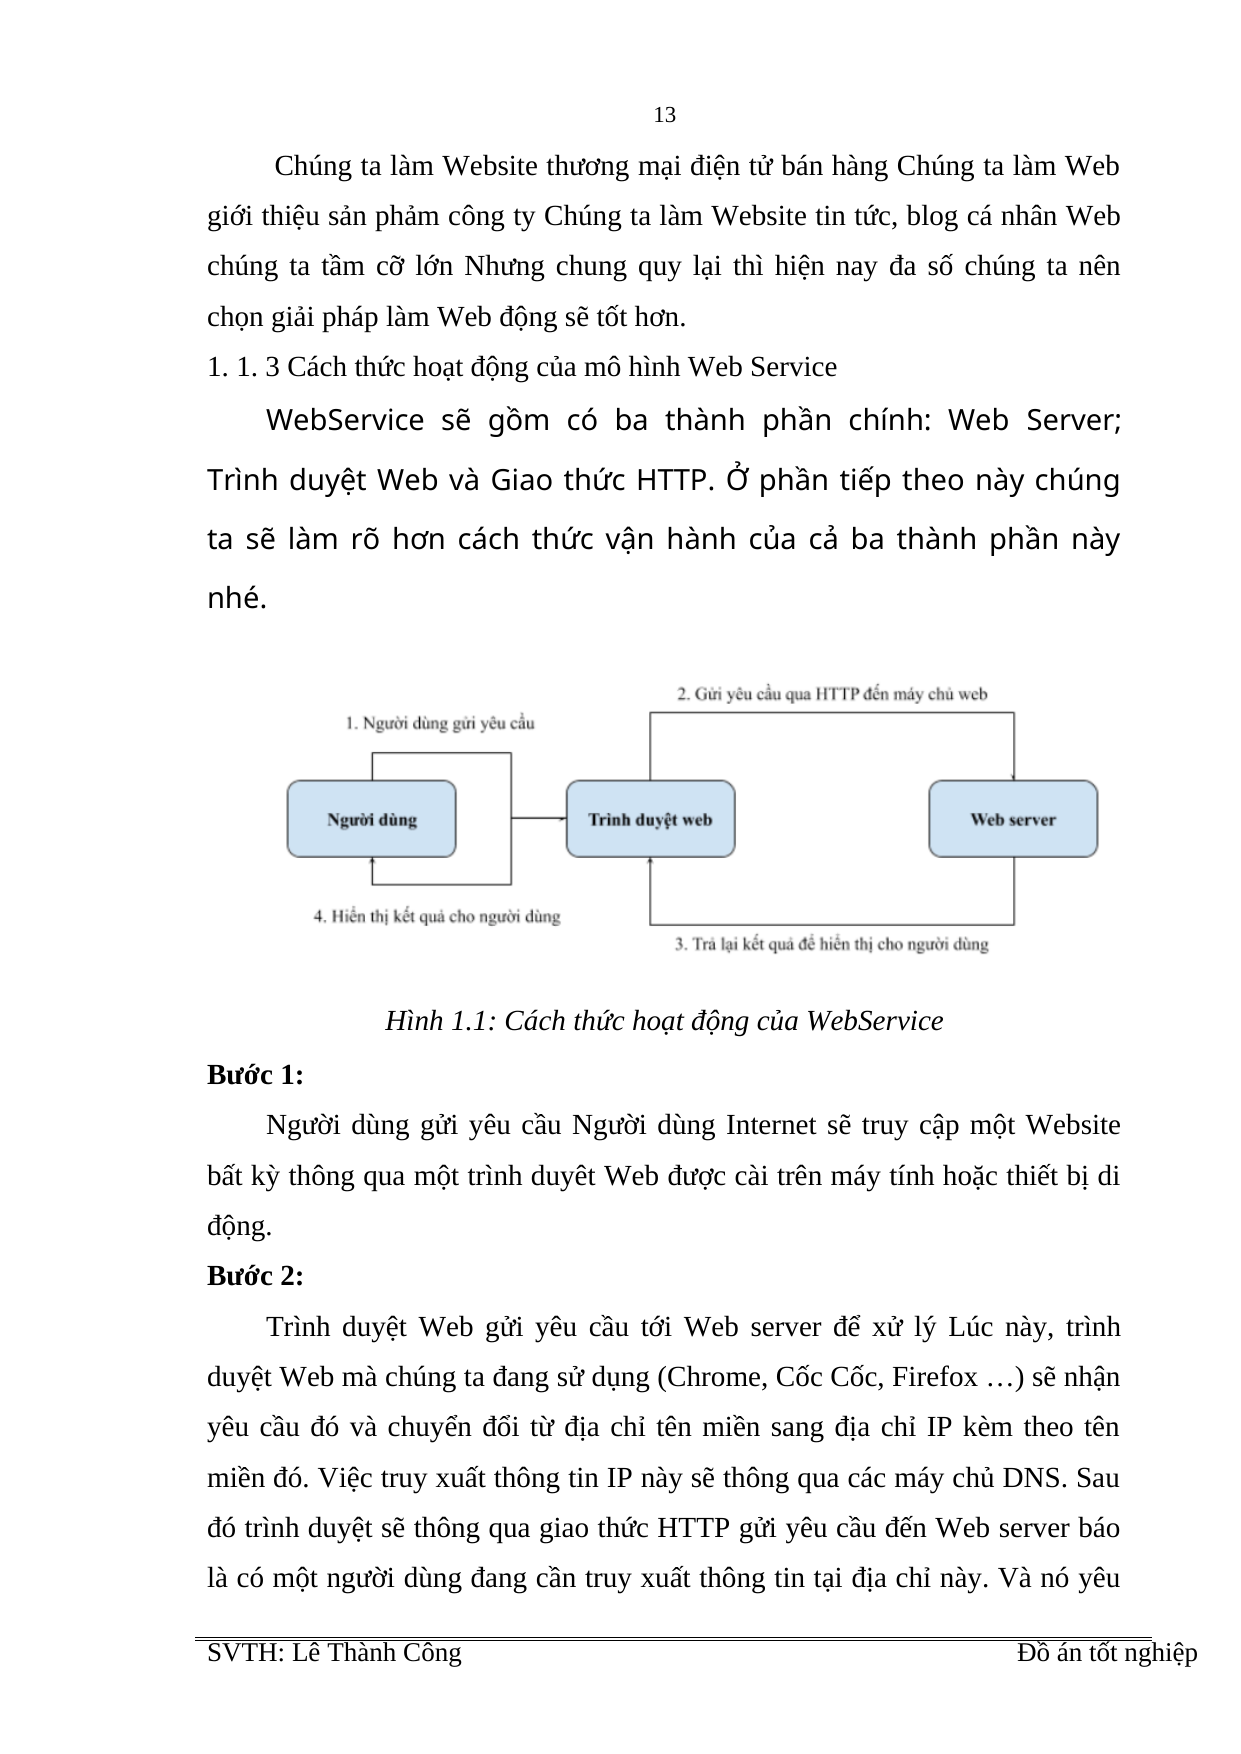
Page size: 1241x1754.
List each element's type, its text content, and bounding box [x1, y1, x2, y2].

text Hình 1.1: Cách thức hoạt động của WebService [207, 1003, 1122, 1036]
picture [206, 637, 1155, 1003]
text Chúng ta làm Website thương mại điện tử bán hàng Chúng ta làm Web giới thiệu sản phảm công ty Chúng ta làm Website tin tức, blog cá nhân Web chúng ta tầm cỡ lớn Nhưng chung quy lại thì hiện nay đa số chúng ta nên chọn giải pháp làm Web động sẽ tốt hơn. [207, 148, 1122, 332]
text Người dùng gửi yêu cầu Người dùng Internet sẽ truy cập một Website bất kỳ thông qua một trình duyêt Web được cài trên máy tính hoặc thiết bị di động. [207, 1107, 1122, 1242]
text Bước 1: [207, 1057, 1122, 1091]
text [207, 1309, 1122, 1594]
text Bước 2: [207, 1258, 1122, 1292]
text WebService sẽ gồm có ba thành phần chính: Web Server; Trình duyệt Web và Giao thức HTTP. Ở phần tiếp theo này chúng ta sẽ làm rõ hơn cách thức vận hành của cả ba thành phần này nhé. [207, 399, 1122, 617]
subtitle Cách thức hoạt động của mô hình Web Service [207, 349, 1122, 382]
